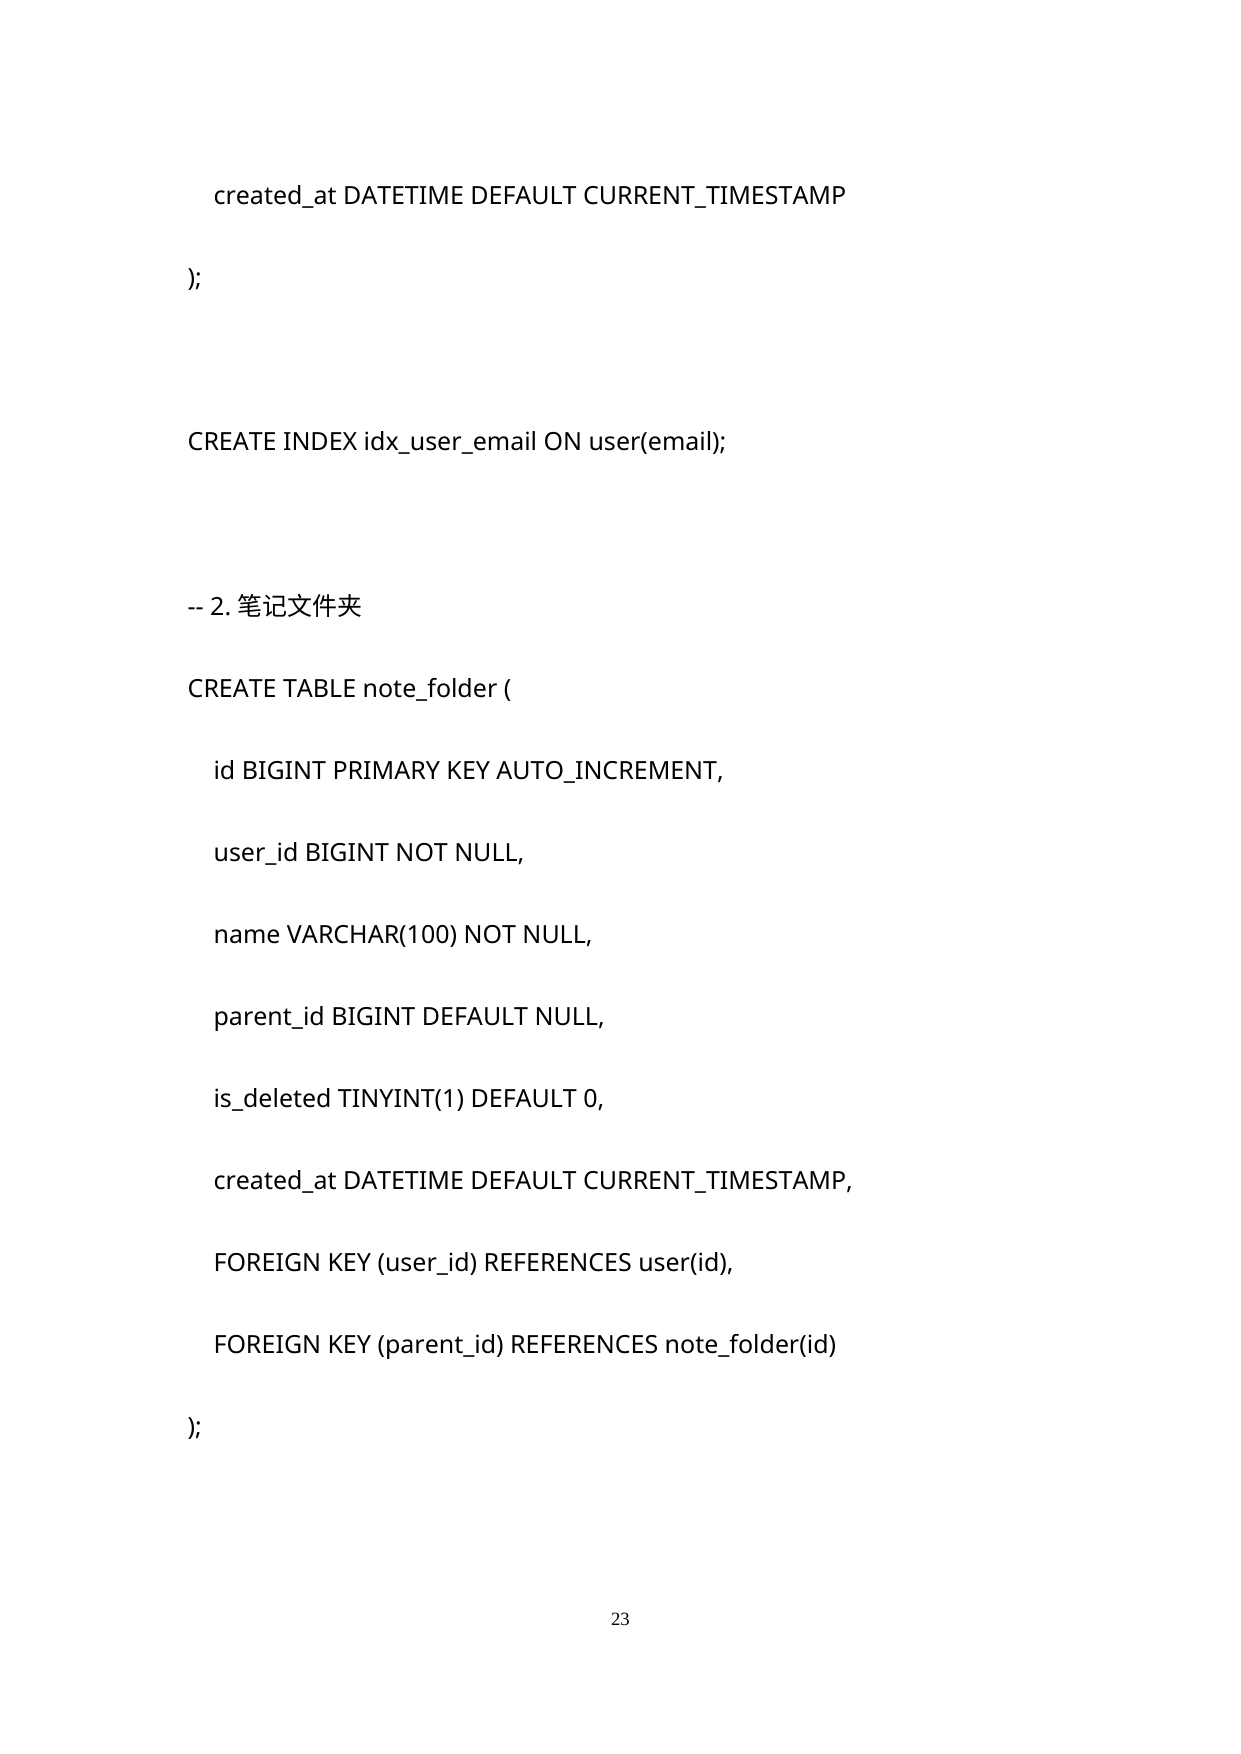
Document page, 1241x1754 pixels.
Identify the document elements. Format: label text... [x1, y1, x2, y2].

text FOREIGN KEY (user_id) REFERENCES user(id), [187, 1229, 1053, 1294]
text ); [187, 1393, 1053, 1458]
text ); [187, 244, 1053, 309]
text name VARCHAR(100) NOT NULL, [187, 901, 1053, 966]
text FOREIGN KEY (parent_id) REFERENCES note_folder(id) [187, 1311, 1053, 1376]
text -- 2. 笔记文件夹 [187, 572, 1053, 637]
text CREATE TABLE note_folder ( [187, 655, 1053, 720]
text id BIGINT PRIMARY KEY AUTO_INCREMENT, [187, 737, 1053, 802]
text parent_id BIGINT DEFAULT NULL, [187, 983, 1053, 1048]
text created_at DATETIME DEFAULT CURRENT_TIMESTAMP [187, 162, 1053, 227]
text is_deleted TINYINT(1) DEFAULT 0, [187, 1065, 1053, 1130]
text created_at DATETIME DEFAULT CURRENT_TIMESTAMP, [187, 1147, 1053, 1212]
text user_id BIGINT NOT NULL, [187, 819, 1053, 884]
text CREATE INDEX idx_user_email ON user(email); [187, 408, 1053, 473]
